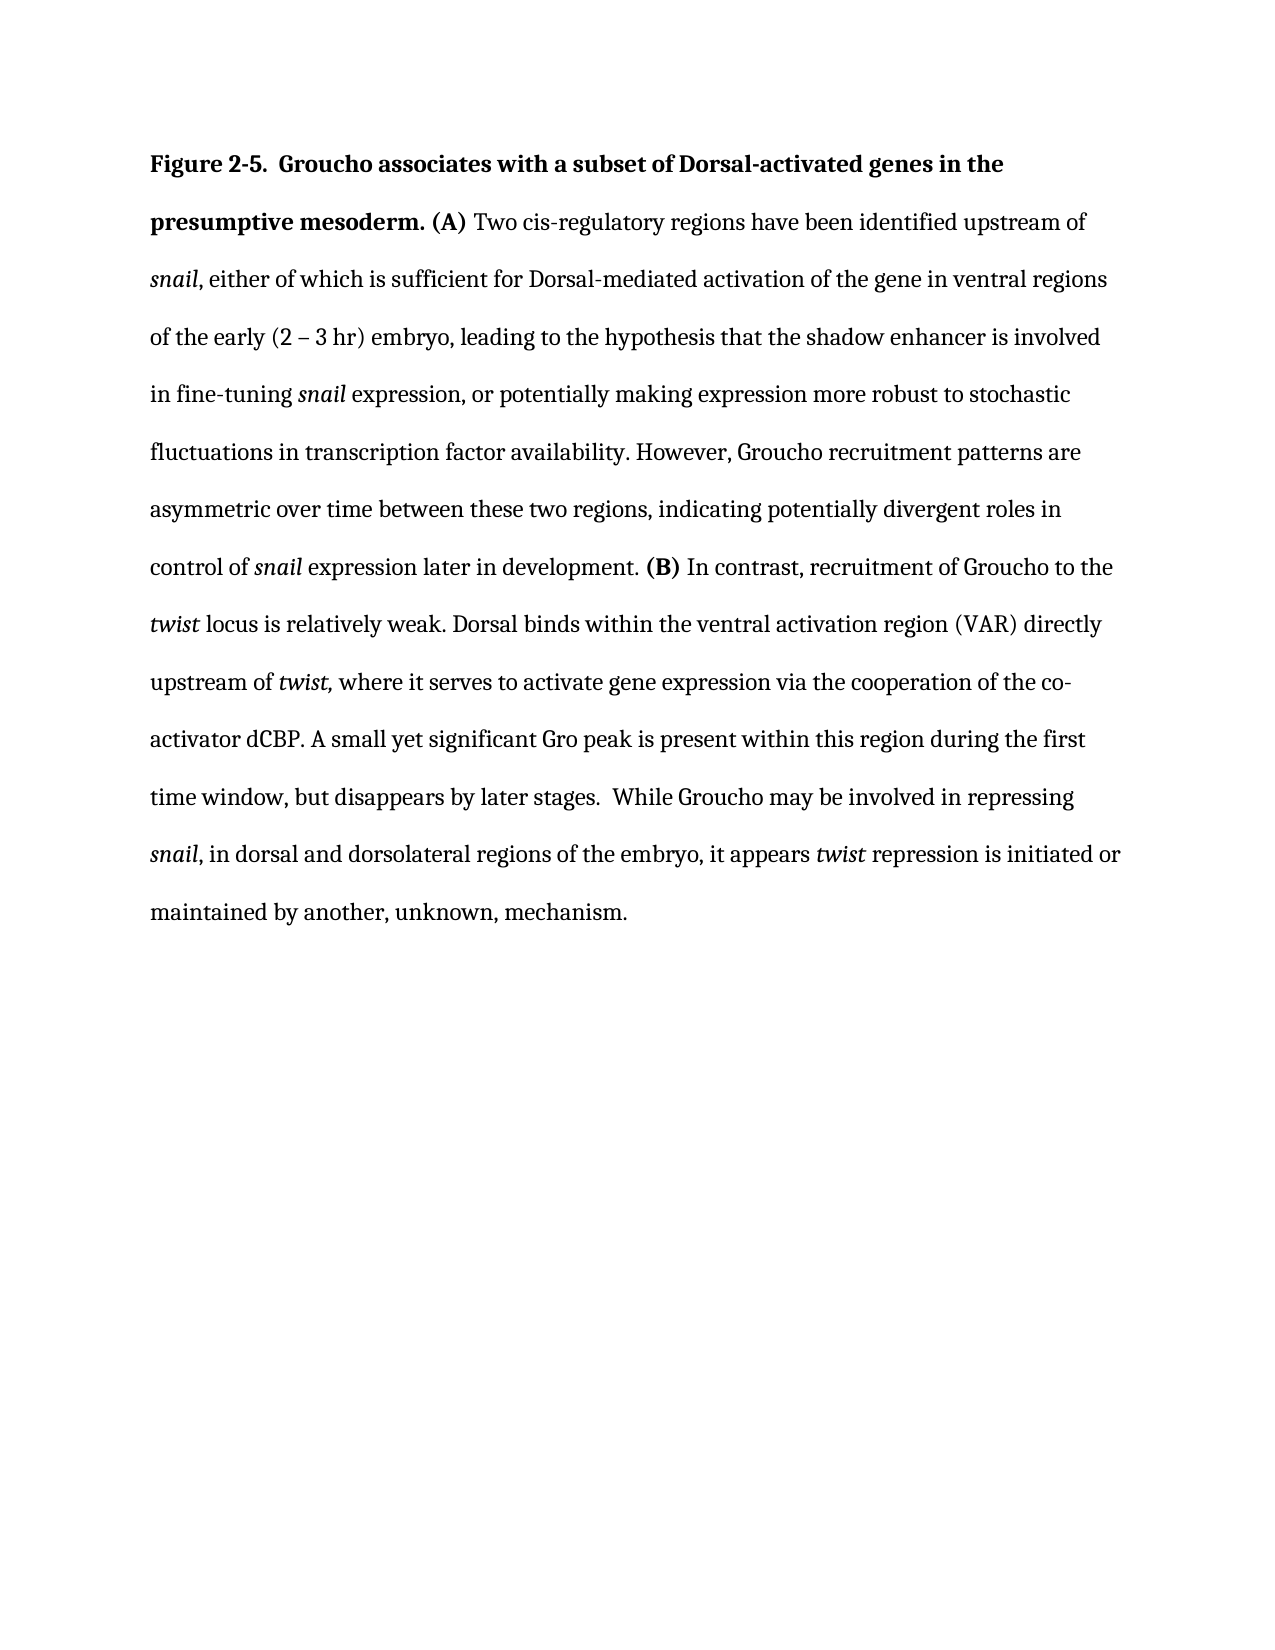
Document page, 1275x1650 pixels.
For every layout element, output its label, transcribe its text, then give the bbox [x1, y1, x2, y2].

text Figure 2-5. Groucho associates with a subset of Dorsal-activated genes in the presumptive mesoderm. (A) Two cis-regulatory regions have been identified upstream of snail, either of which is sufficient for Dorsal-mediated activation of the gene in ventral regions of the early (2 – 3 hr) embryo, leading to the hypothesis that the shadow enhancer is involved in fine-tuning snail expression, or potentially making expression more robust to stochastic fluctuations in transcription factor availability. However, Groucho recruitment patterns are asymmetric over time between these two regions, indicating potentially divergent roles in control of snail expression later in development. (B) In contrast, recruitment of Groucho to the twist locus is relatively weak. Dorsal binds within the ventral activation region (VAR) directly upstream of twist, where it serves to activate gene expression via the cooperation of the co-activator dCBP. A small yet significant Gro peak is present within this region during the first time window, but disappears by later stages. While Groucho may be involved in repressing snail, in dorsal and dorsolateral regions of the embryo, it appears twist repression is initiated or maintained by another, unknown, mechanism. [150, 150, 1125, 926]
